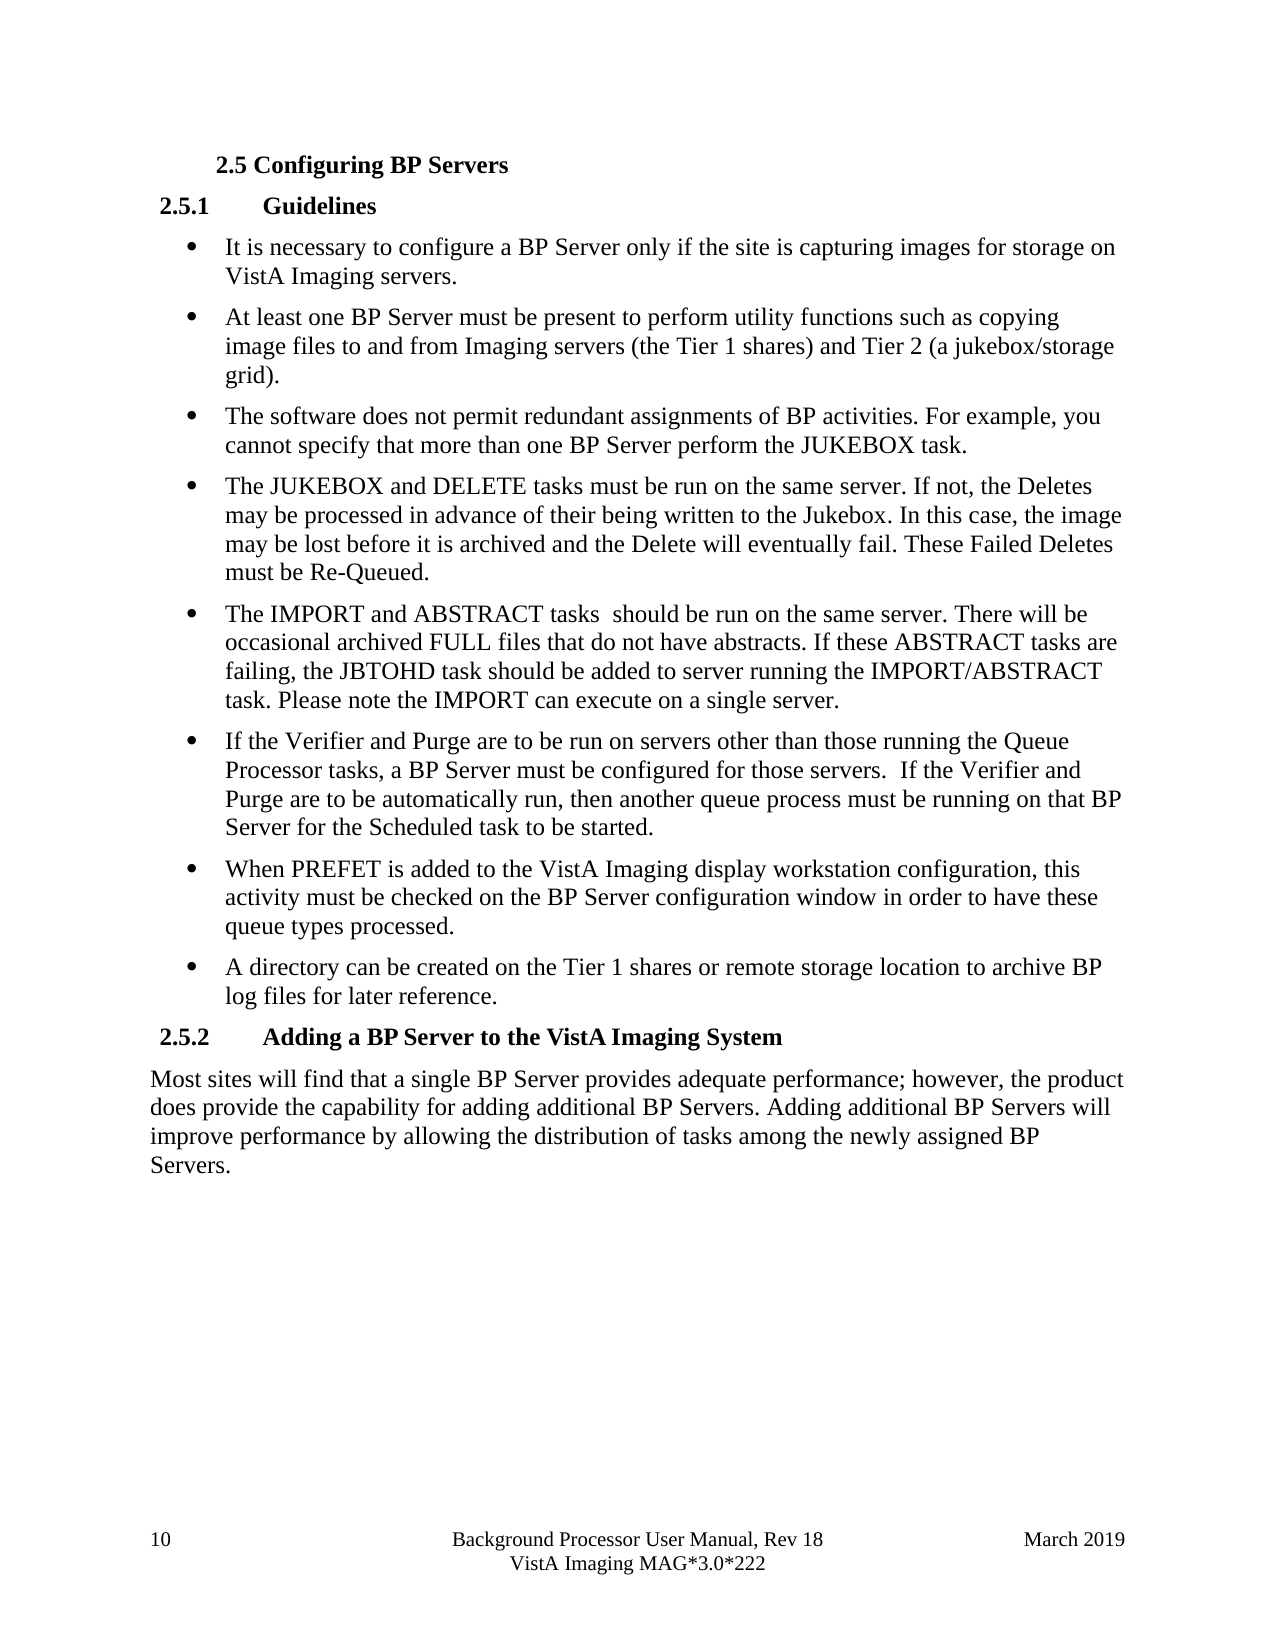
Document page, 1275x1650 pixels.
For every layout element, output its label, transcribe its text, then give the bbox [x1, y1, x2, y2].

subtitle Configuring BP Servers [216, 150, 1125, 179]
list At least one BP Server must be present to perform utility functions such as copying image files to and from Imaging servers (the Tier 1 shares) and Tier 2 (a jukebox/storage grid). [187, 302, 1125, 389]
text Most sites will find that a single BP Server provides adequate performance; however, the product does provide the capability for adding additional BP Servers. Adding additional BP Servers will improve performance by allowing the distribution of tasks among the newly assigned BP Servers. [150, 1064, 1125, 1179]
list A directory can be created on the Tier 1 shares or remote storage location to archive BP log files for later reference. [187, 952, 1125, 1010]
list The IMPORT and ABSTRACT tasks should be run on the same server. There will be occasional archived FULL files that do not have abstracts. If these ABSTRACT tasks are failing, the JBTOHD task should be added to server running the IMPORT/ABSTRACT task. Please note the IMPORT can execute on a single server. [187, 599, 1125, 714]
list The JUKEBOX and DELETE tasks must be run on the same server. If not, the Deletes may be processed in advance of their being written to the Jukebox. In this case, the image may be lost before it is archived and the Delete will eventually fail. These Failed Deletes must be Re-Queued. [187, 471, 1125, 586]
subtitle Guidelines [159, 191, 1125, 220]
subtitle Adding a BP Server to the VistA Imaging System [159, 1022, 1125, 1051]
list It is necessary to configure a BP Server only if the site is capturing images for storage on VistA Imaging servers. [187, 232, 1125, 290]
list When PREFET is added to the VistA Imaging display workstation configuration, this activity must be checked on the BP Server configuration window in order to have these queue types processed. [187, 854, 1125, 940]
list If the Verifier and Purge are to be run on servers other than those running the Queue Processor tasks, a BP Server must be configured for those servers. If the Verifier and Purge are to be automatically run, then another queue process must be running on that BP Server for the Scheduled task to be started. [187, 726, 1125, 841]
list The software does not permit redundant assignments of BP activities. For example, you cannot specify that more than one BP Server perform the JUKEBOX task. [187, 401, 1125, 459]
